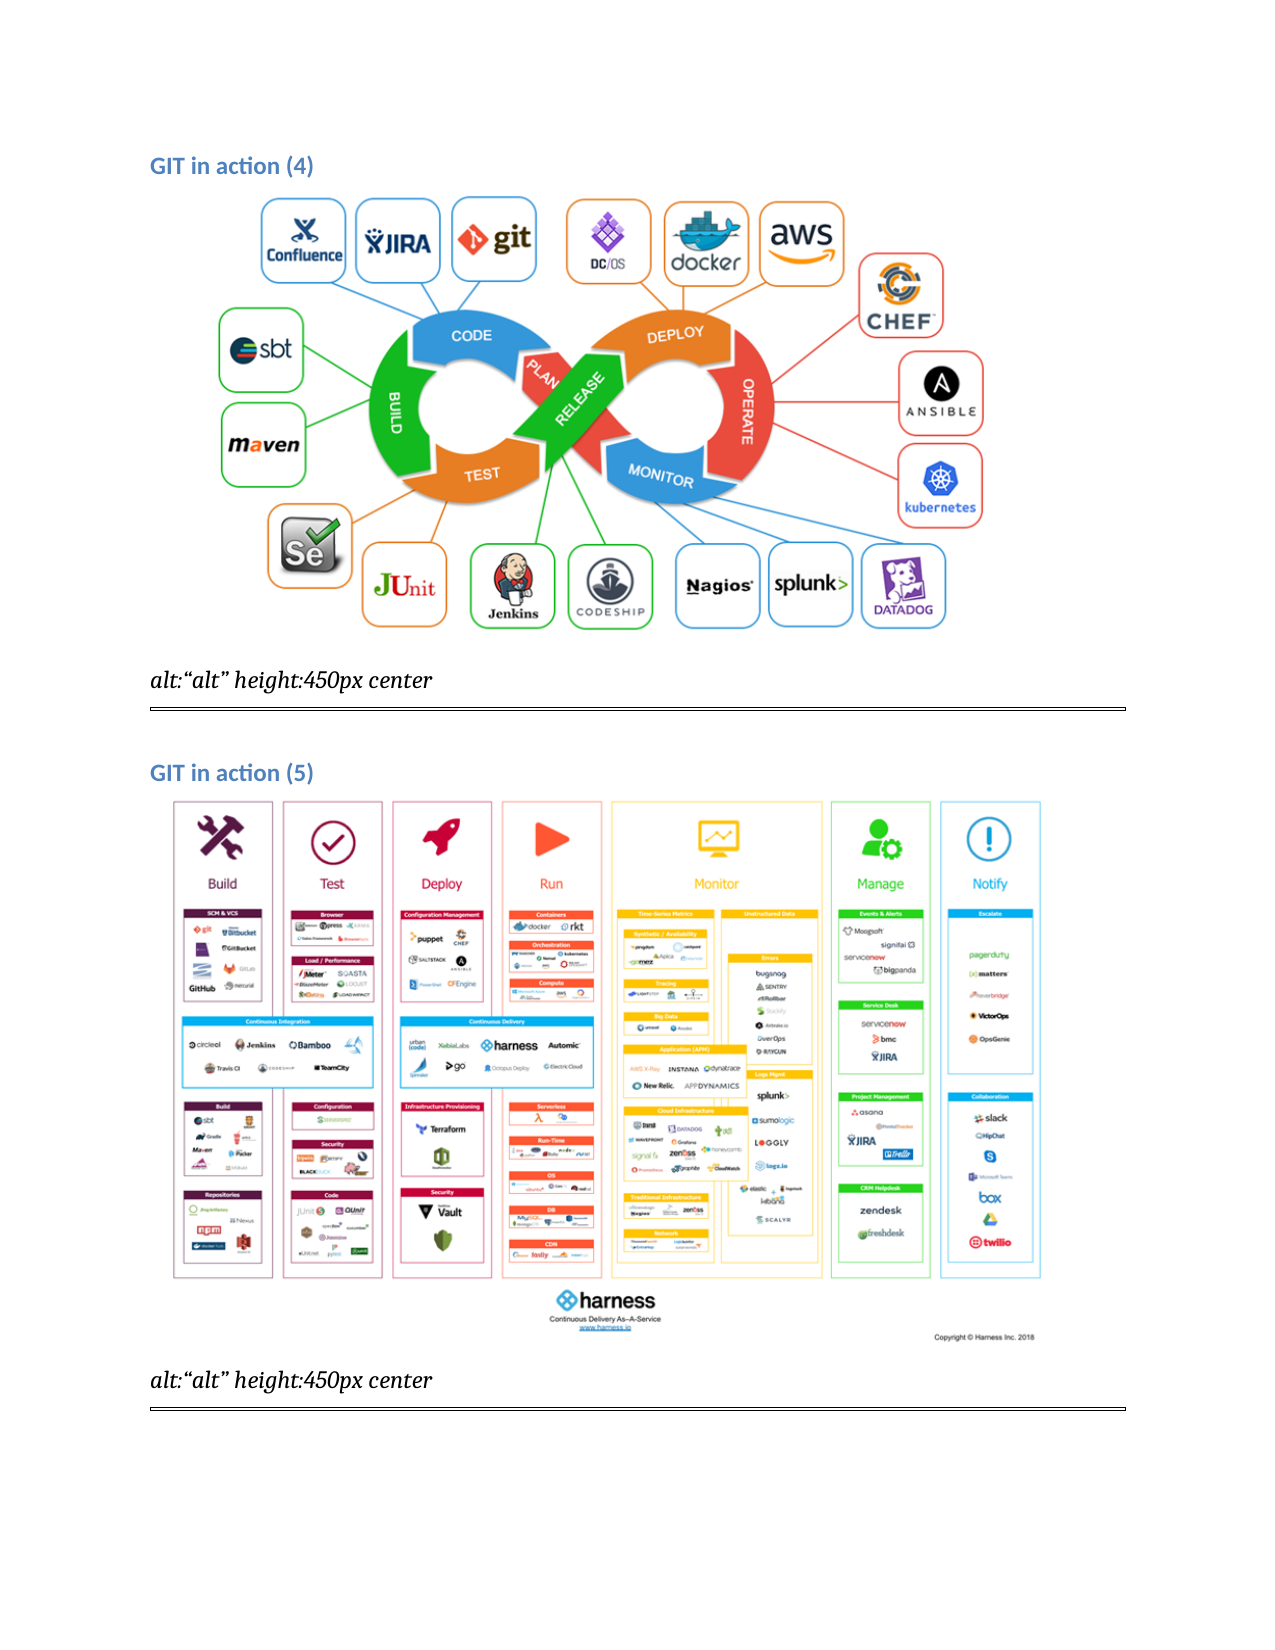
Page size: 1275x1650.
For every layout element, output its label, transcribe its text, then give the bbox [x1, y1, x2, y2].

subtitle GIT in action (4) [150, 150, 1125, 181]
subtitle GIT in action (5) [150, 757, 1125, 788]
picture [168, 180, 1044, 646]
text alt:“alt” height:450px center [150, 666, 1125, 695]
text alt:“alt” height:450px center [150, 1366, 1125, 1395]
picture [168, 787, 1044, 1346]
